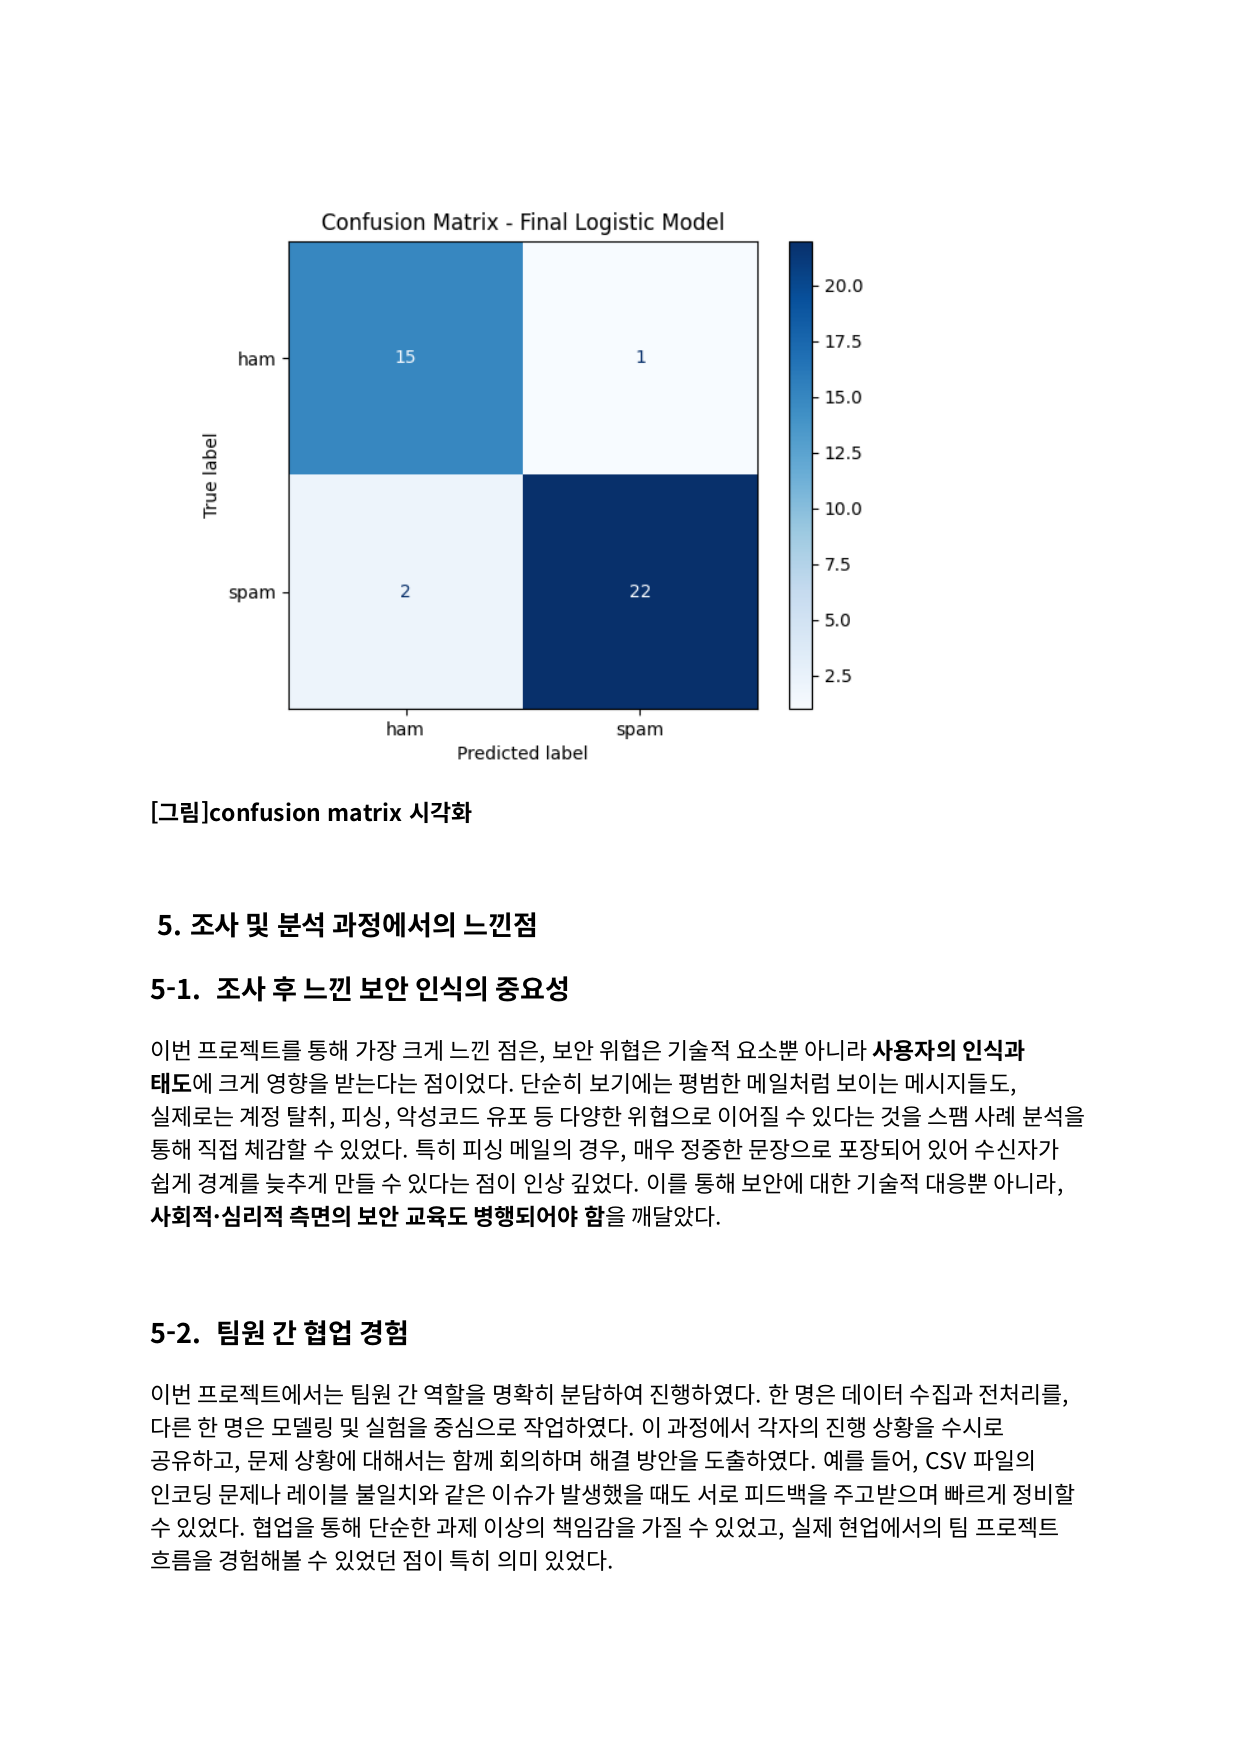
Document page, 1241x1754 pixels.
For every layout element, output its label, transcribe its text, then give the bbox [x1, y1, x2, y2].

picture [153, 168, 964, 776]
text 5-1. 조사 후 느낀 보안 인식의 중요성 [150, 968, 1090, 1008]
text 이번 프로젝트에서는 팀원 간 역할을 명확히 분담하여 진행하였다. 한 명은 데이터 수집과 전처리를, 다른 한 명은 모델링 및 실험을 중심으로 작업하였다. 이 과정에서 각자의 진행 상황을 수시로 공유하고, 문제 상황에 대해서는 함께 회의하며 해결 방안을 도출하였다. 예를 들어, CSV 파일의 인코딩 문제나 레이블 불일치와 같은 이슈가 발생했을 때도 서로 피드백을 주고받으며 빠르게 정비할 수 있었다. 협업을 통해 단순한 과제 이상의 책임감을 가질 수 있었고, 실제 현업에서의 팀 프로젝트 흐름을 경험해볼 수 있었던 점이 특히 의미 있었다. [150, 1377, 1090, 1576]
text 이번 프로젝트를 통해 가장 크게 느낀 점은, 보안 위협은 기술적 요소뿐 아니라 사용자의 인식과 태도에 크게 영향을 받는다는 점이었다. 단순히 보기에는 평범한 메일처럼 보이는 메시지들도, 실제로는 계정 탈취, 피싱, 악성코드 유포 등 다양한 위협으로 이어질 수 있다는 것을 스팸 사례 분석을 통해 직접 체감할 수 있었다. 특히 피싱 메일의 경우, 매우 정중한 문장으로 포장되어 있어 수신자가 쉽게 경계를 늦추게 만들 수 있다는 점이 인상 깊었다. 이를 통해 보안에 대한 기술적 대응뿐 아니라, 사회적·심리적 측면의 보안 교육도 병행되어야 함을 깨달았다. [150, 1033, 1090, 1232]
subtitle 5-2. 팀원 간 협업 경험 [150, 1312, 1090, 1352]
text 5. 조사 및 분석 과정에서의 느낀점 [150, 904, 1090, 943]
